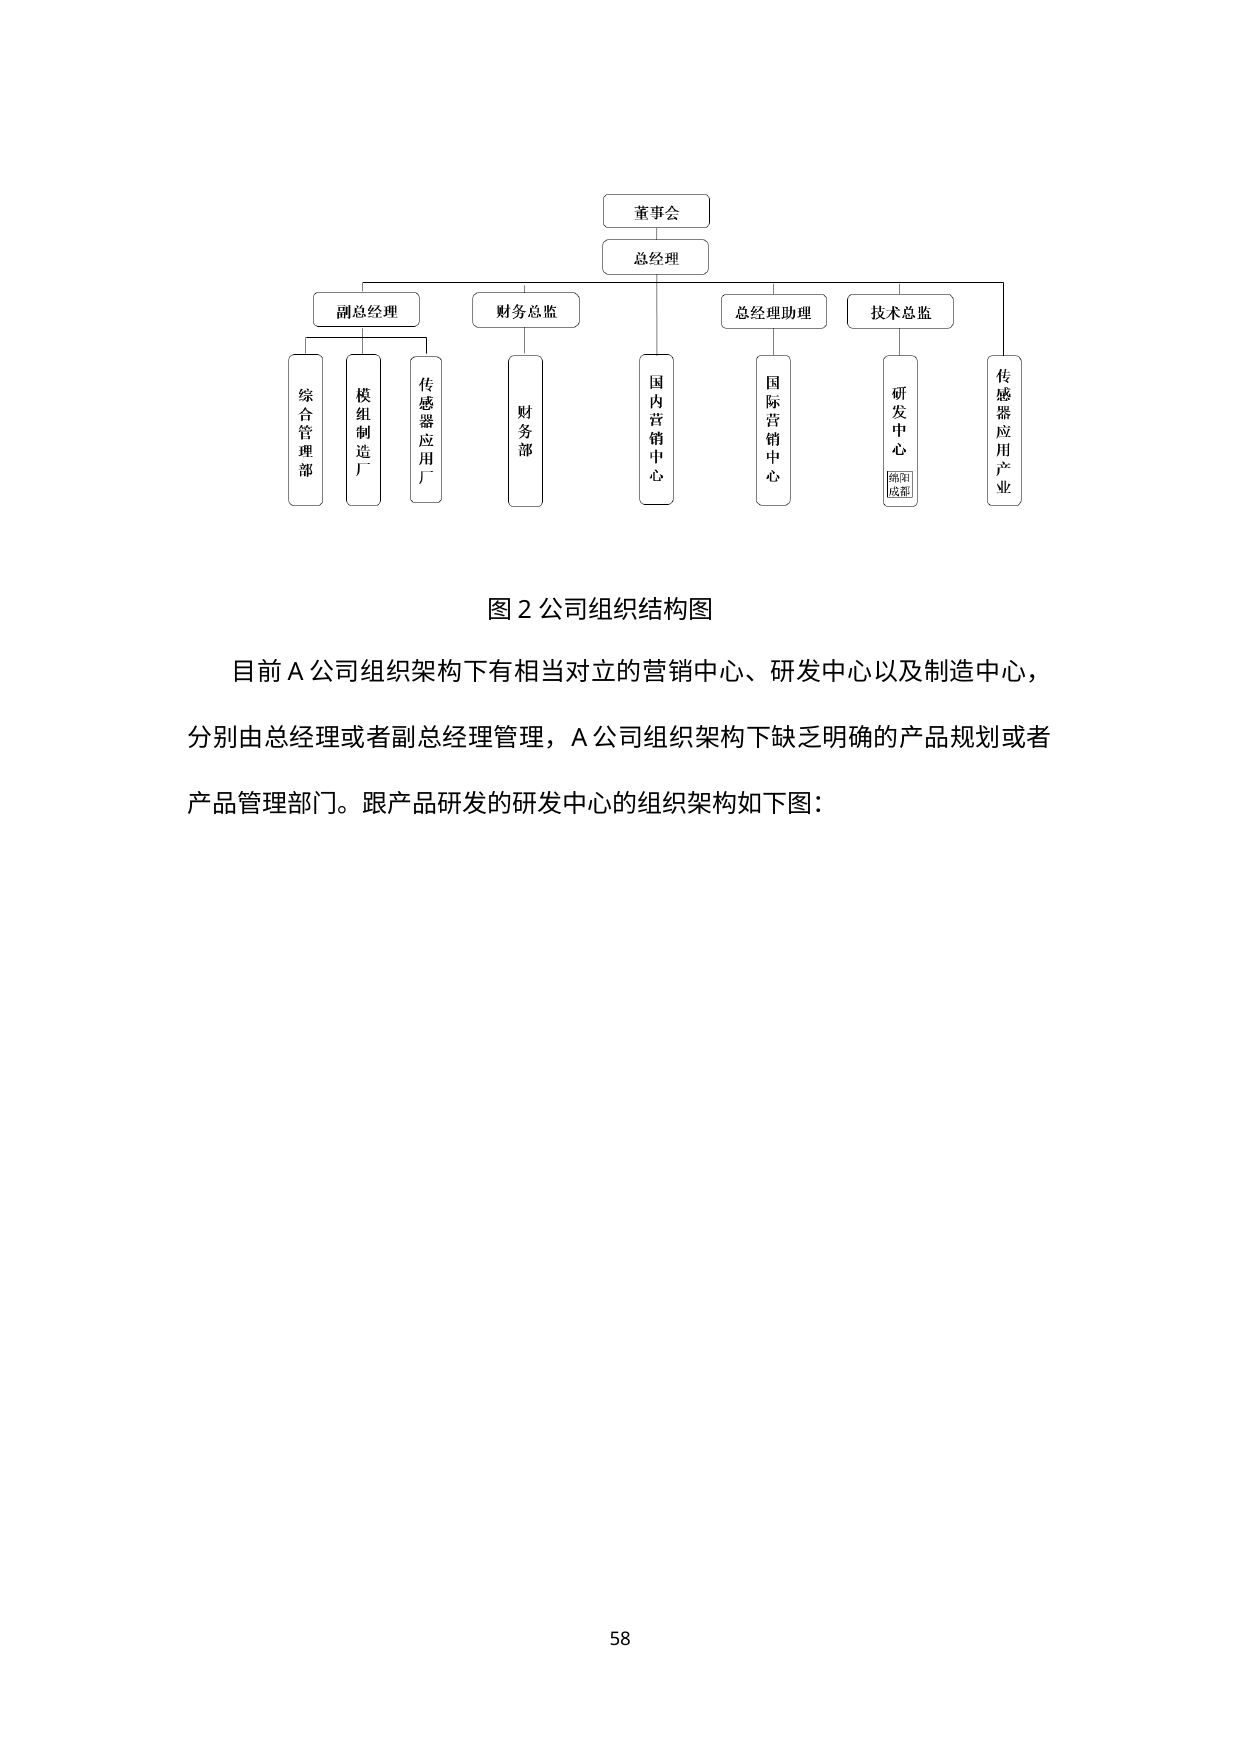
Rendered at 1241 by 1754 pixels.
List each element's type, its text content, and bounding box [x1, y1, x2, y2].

text 目前A公司组织架构下有相当对立的营销中心、研发中心以及制造中心，分别由总经理或者副总经理管理，A公司组织架构下缺乏明确的产品规划或者产品管理部门。跟产品研发的研发中心的组织架构如下图： [187, 648, 1053, 824]
text 图2 公司组织结构图 [187, 586, 1053, 629]
picture [242, 172, 1048, 532]
